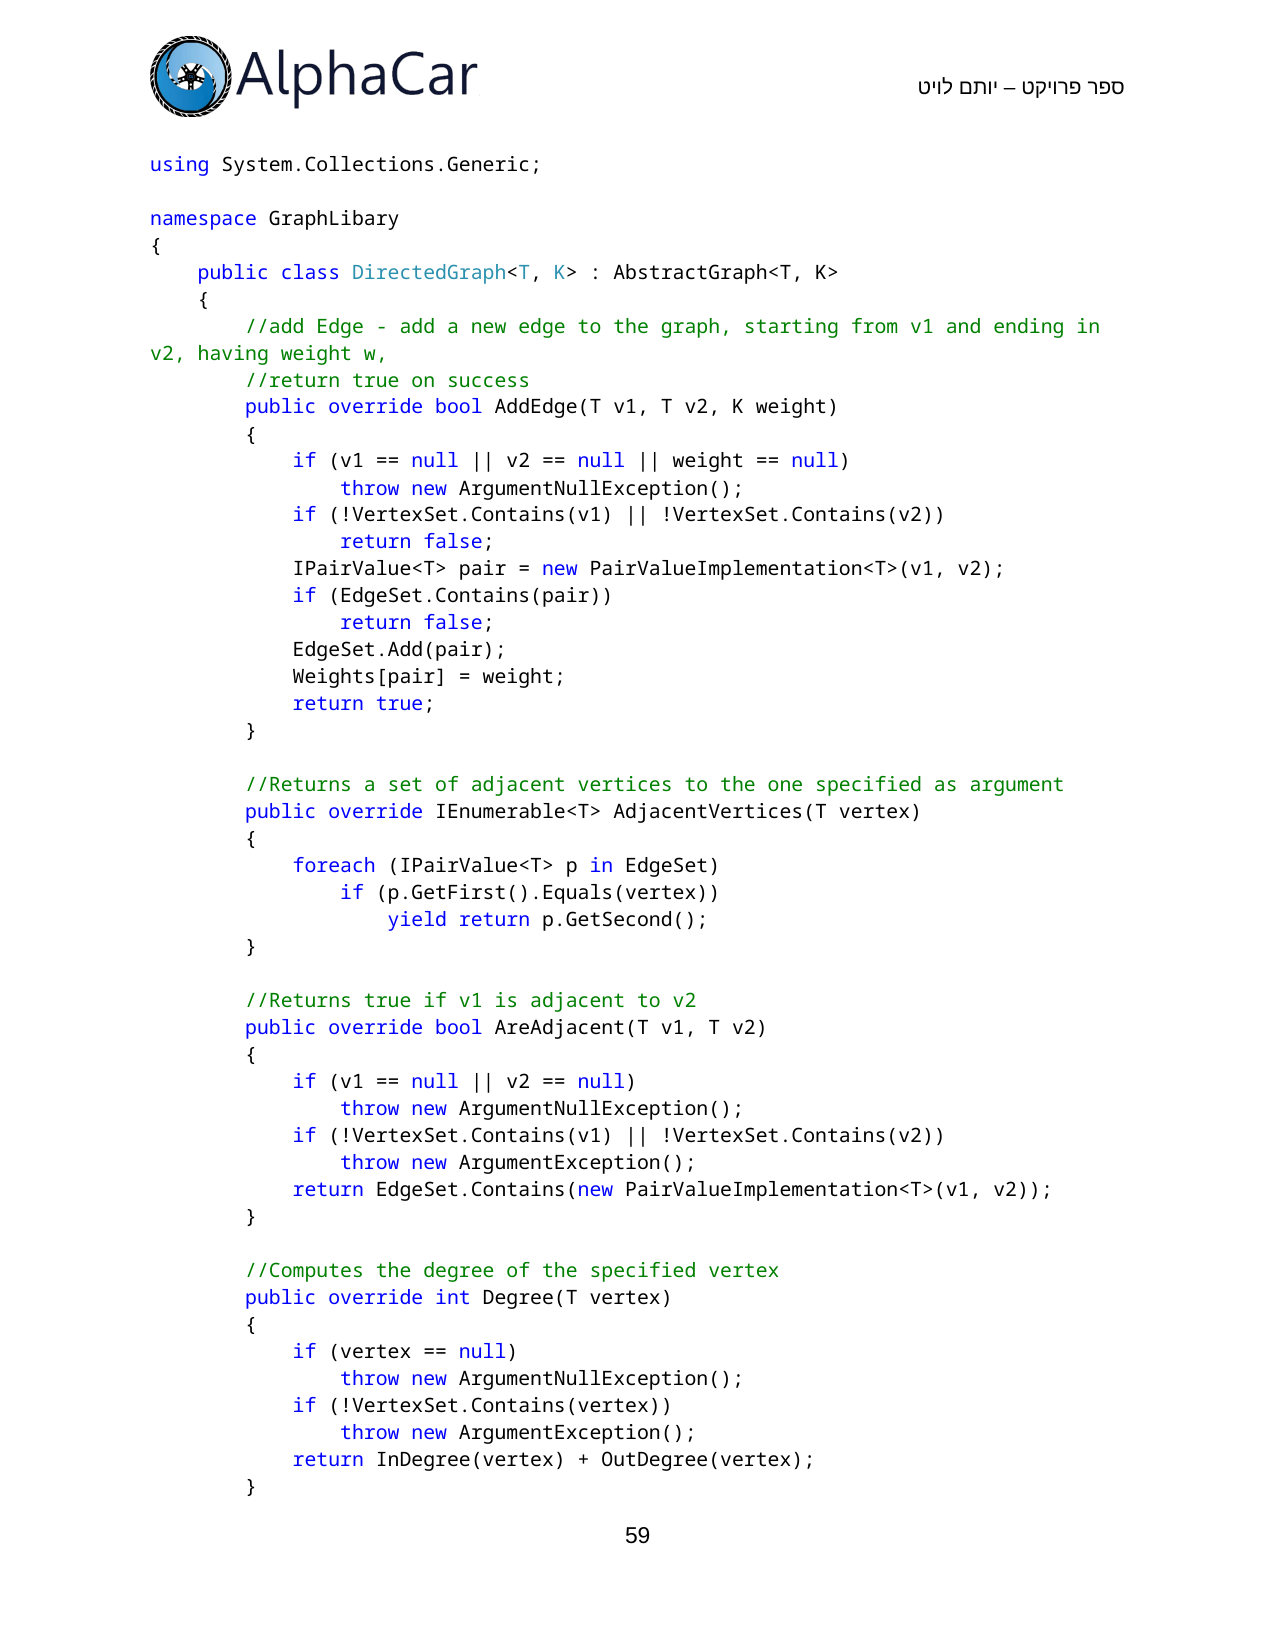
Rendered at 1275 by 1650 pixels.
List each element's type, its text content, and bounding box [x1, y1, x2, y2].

text throw new ArgumentException(); [150, 1418, 1125, 1445]
text { [150, 285, 1125, 312]
text if (!VertexSet.Contains(v1) || !VertexSet.Contains(v2)) [150, 501, 1125, 528]
text public override bool AreAdjacent(T v1, T v2) [150, 1013, 1125, 1040]
text { [150, 231, 1125, 258]
text return InDegree(vertex) + OutDegree(vertex); [150, 1445, 1125, 1472]
text using System.Collections.Generic; [150, 150, 1125, 177]
text public override int Degree(T vertex) [150, 1283, 1125, 1310]
text if (v1 == null || v2 == null) [150, 1067, 1125, 1094]
text throw new ArgumentException(); [150, 1148, 1125, 1175]
text if (EdgeSet.Contains(pair)) [150, 582, 1125, 609]
text { [150, 1310, 1125, 1337]
text public class DirectedGraph<T, K> : AbstractGraph<T, K> [150, 258, 1125, 285]
text } [150, 1472, 1125, 1499]
text if (vertex == null) [150, 1337, 1125, 1364]
text public override bool AddEdge(T v1, T v2, K weight) [150, 393, 1125, 420]
text return true; [150, 689, 1125, 717]
text IPairValue<T> pair = new PairValueImplementation<T>(v1, v2); [150, 555, 1125, 582]
text throw new ArgumentNullException(); [150, 1364, 1125, 1391]
text return false; [150, 528, 1125, 555]
text return EdgeSet.Contains(new PairValueImplementation<T>(v1, v2)); [150, 1175, 1125, 1202]
text throw new ArgumentNullException(); [150, 1094, 1125, 1121]
text return false; [150, 609, 1125, 636]
text { [150, 1040, 1125, 1067]
text EdgeSet.Add(pair); [150, 636, 1125, 663]
picture [150, 36, 481, 117]
text if (p.GetFirst().Equals(vertex)) [150, 878, 1125, 905]
text //Returns a set of adjacent vertices to the one specified as argument [150, 771, 1125, 797]
text } [150, 932, 1125, 959]
text Weights[pair] = weight; [150, 663, 1125, 689]
text namespace GraphLibary [150, 204, 1125, 231]
text //return true on success [150, 366, 1125, 393]
text //Returns true if v1 is adjacent to v2 [150, 986, 1125, 1013]
text if (v1 == null || v2 == null || weight == null) [150, 447, 1125, 474]
text //add Edge - add a new edge to the graph, starting from v1 and ending in v2, having weight w, [150, 312, 1125, 366]
text { [150, 824, 1125, 851]
text { [150, 420, 1125, 447]
text if (!VertexSet.Contains(v1) || !VertexSet.Contains(v2)) [150, 1121, 1125, 1148]
text throw new ArgumentNullException(); [150, 474, 1125, 501]
text public override IEnumerable<T> AdjacentVertices(T vertex) [150, 797, 1125, 824]
text } [150, 1202, 1125, 1229]
text //Computes the degree of the specified vertex [150, 1256, 1125, 1283]
text if (!VertexSet.Contains(vertex)) [150, 1391, 1125, 1418]
text foreach (IPairValue<T> p in EdgeSet) [150, 851, 1125, 878]
text yield return p.GetSecond(); [150, 905, 1125, 932]
text } [150, 717, 1125, 743]
